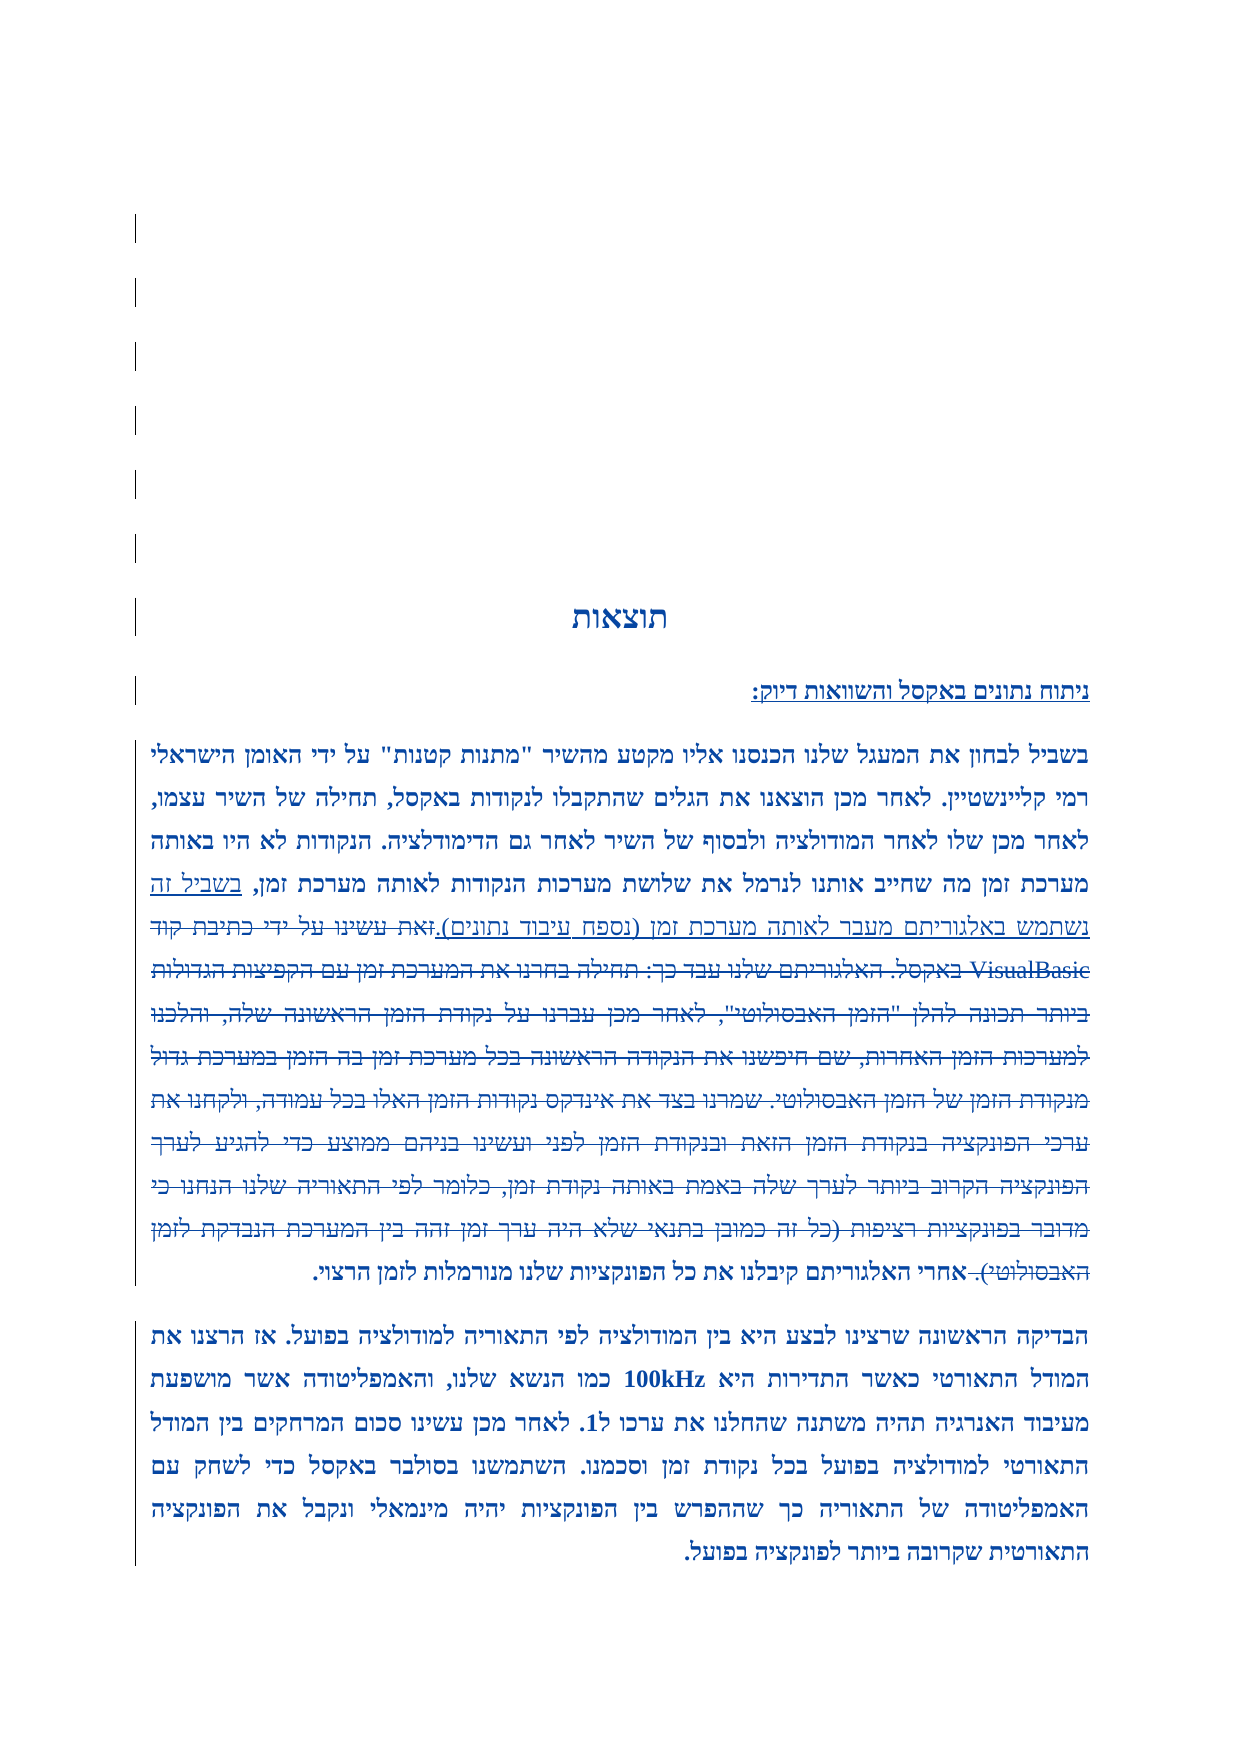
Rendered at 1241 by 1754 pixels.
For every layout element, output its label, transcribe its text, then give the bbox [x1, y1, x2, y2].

subtitle תוצאות [150, 598, 1090, 636]
text בשביל לבחון את המעגל שלנו הכנסנו אליו מקטע מהשיר "מתנות קטנות" על ידי האומן הישראלי רמי קליינשטיין. לאחר מכן הוצאנו את הגלים שהתקבלו לנקודות באקסל, תחילה של השיר עצמו, לאחר מכן שלו לאחר המודולציה ולבסוף של השיר לאחר גם הדימודלציה. הנקודות לא היו באותה מערכת זמן מה שחייב אותנו לנרמל את שלושת מערכות הנקודות לאותה מערכת זמן, אחרי האלגוריתם קיבלנו את כל הפונקציות שלנו מנורמלות לזמן הרצוי. [150, 1231, 1090, 1286]
text בשביל לבחון את המעגל שלנו הכנסנו אליו מקטע מהשיר "מתנות קטנות" על ידי האומן הישראלי רמי קליינשטיין. לאחר מכן הוצאנו את הגלים שהתקבלו לנקודות באקסל, תחילה של השיר עצמו, לאחר מכן שלו לאחר המודולציה ולבסוף של השיר לאחר גם הדימודלציה. הנקודות לא היו באותה מערכת זמן מה שחייב אותנו לנרמל את שלושת מערכות הנקודות לאותה מערכת זמן, אחרי האלגוריתם קיבלנו את כל הפונקציות שלנו מנורמלות לזמן הרצוי. [150, 1058, 1090, 1101]
text בשביל לבחון את המעגל שלנו הכנסנו אליו מקטע מהשיר "מתנות קטנות" על ידי האומן הישראלי רמי קליינשטיין. לאחר מכן הוצאנו את הגלים שהתקבלו לנקודות באקסל, תחילה של השיר עצמו, לאחר מכן שלו לאחר המודולציה ולבסוף של השיר לאחר גם הדימודלציה. הנקודות לא היו באותה מערכת זמן מה שחייב אותנו לנרמל את שלושת מערכות הנקודות לאותה מערכת זמן, אחרי האלגוריתם קיבלנו את כל הפונקציות שלנו מנורמלות לזמן הרצוי. [150, 1015, 1090, 1057]
text הבדיקה הראשונה שרצינו לבצע היא בין המודולציה לפי התאוריה למודולציה בפועל. אז הרצנו את המודל התאורטי כאשר התדירות היא 100kHz כמו הנשא שלנו, והאמפליטודה אשר מושפעת מעיבוד האנרגיה תהיה משתנה שהחלנו את ערכו ל1. לאחר מכן עשינו סכום המרחקים בין המודל התאורטי למודולציה בפועל בכל נקודת זמן וסכמנו. השתמשנו בסולבר באקסל כדי לשחק עם האמפליטודה של התאוריה כך שההפרש בין הפונקציות יהיה מינמאלי ונקבל את הפונקציה התאורטית שקרובה ביותר לפונקציה בפועל. [150, 1321, 1090, 1566]
text בשביל לבחון את המעגל שלנו הכנסנו אליו מקטע מהשיר "מתנות קטנות" על ידי האומן הישראלי רמי קליינשטיין. לאחר מכן הוצאנו את הגלים שהתקבלו לנקודות באקסל, תחילה של השיר עצמו, לאחר מכן שלו לאחר המודולציה ולבסוף של השיר לאחר גם הדימודלציה. הנקודות לא היו באותה מערכת זמן מה שחייב אותנו לנרמל את שלושת מערכות הנקודות לאותה מערכת זמן, אחרי האלגוריתם קיבלנו את כל הפונקציות שלנו מנורמלות לזמן הרצוי. [150, 740, 1090, 1014]
text בשביל לבחון את המעגל שלנו הכנסנו אליו מקטע מהשיר "מתנות קטנות" על ידי האומן הישראלי רמי קליינשטיין. לאחר מכן הוצאנו את הגלים שהתקבלו לנקודות באקסל, תחילה של השיר עצמו, לאחר מכן שלו לאחר המודולציה ולבסוף של השיר לאחר גם הדימודלציה. הנקודות לא היו באותה מערכת זמן מה שחייב אותנו לנרמל את שלושת מערכות הנקודות לאותה מערכת זמן, אחרי האלגוריתם קיבלנו את כל הפונקציות שלנו מנורמלות לזמן הרצוי. [150, 1102, 1090, 1230]
text ניתוח נתונים באקסל והשוואות דיוק: [150, 676, 1090, 705]
